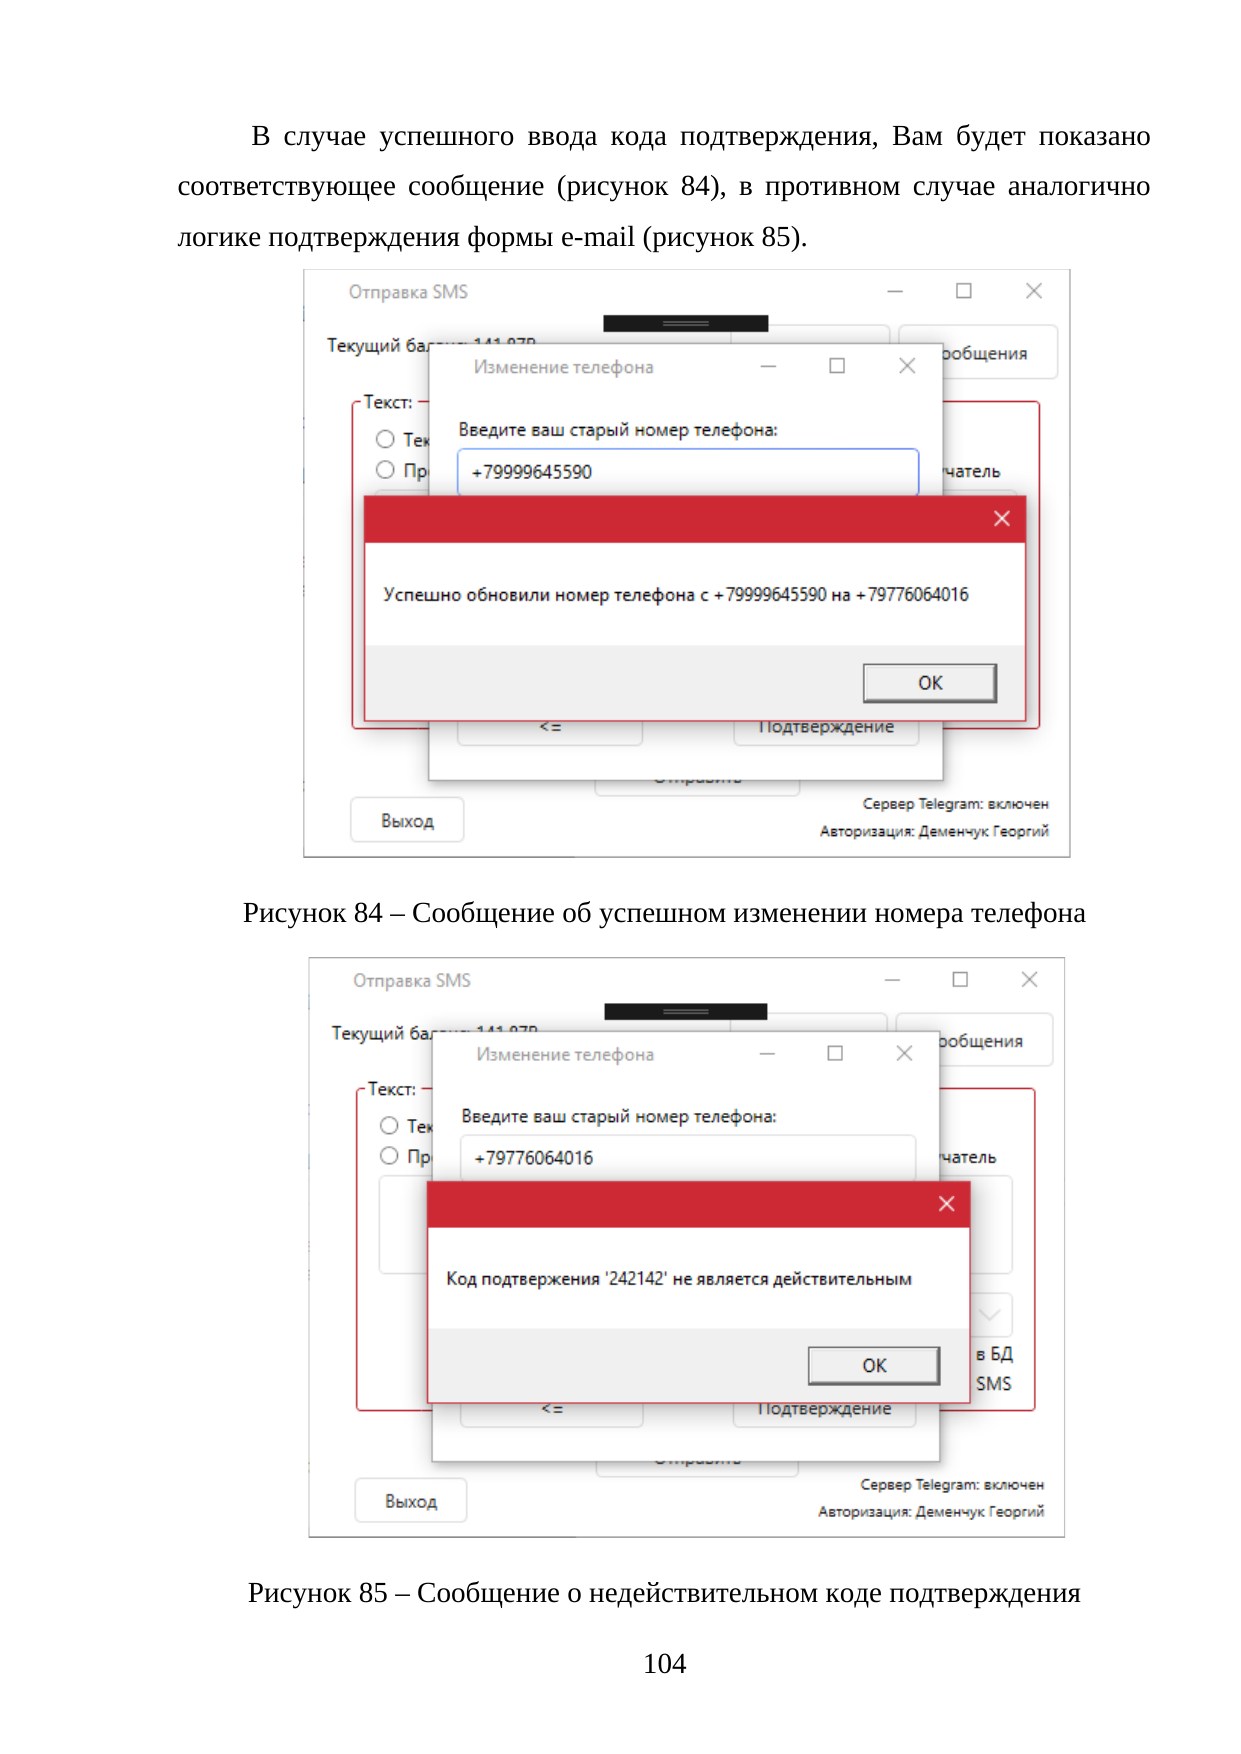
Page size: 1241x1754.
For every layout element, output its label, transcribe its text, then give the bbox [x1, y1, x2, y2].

picture [303, 269, 1071, 858]
text Рисунок 85 – Сообщение о недействительном коде подтверждения [177, 1575, 1152, 1609]
picture [308, 957, 1066, 1538]
text В случае успешного ввода кода подтверждения, Вам будет показано соответствующее сообщение (рисунок 84), в противном случае аналогично логике подтверждения формы e-mail (рисунок 85). [177, 118, 1152, 252]
text Рисунок 84 – Сообщение об успешном изменении номера телефона [177, 895, 1152, 929]
